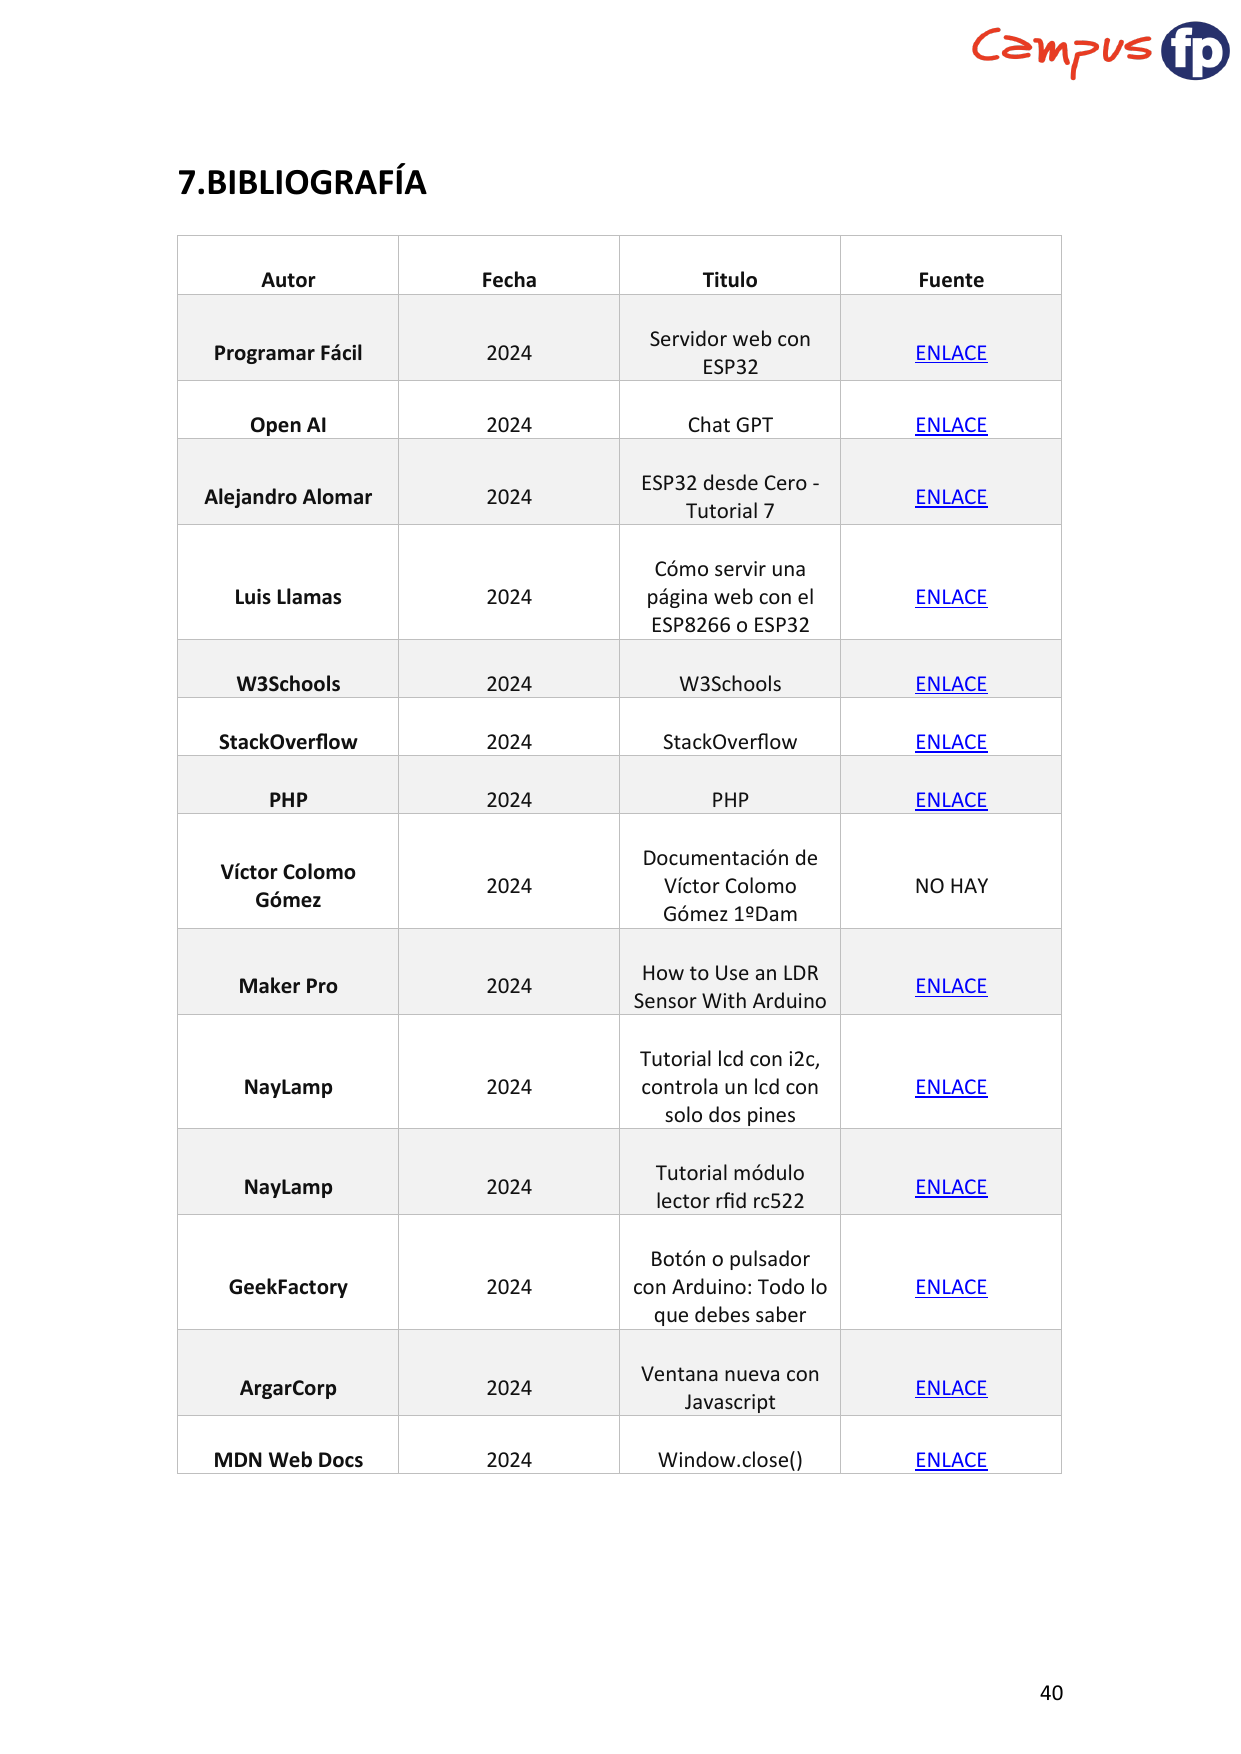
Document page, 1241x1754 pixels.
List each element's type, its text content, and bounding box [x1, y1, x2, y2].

table_cell PHP [620, 756, 840, 813]
table_cell ENLACE [841, 1129, 1061, 1214]
table_cell 2024 [399, 1215, 619, 1328]
table_cell ENLACE [841, 1330, 1061, 1415]
table_cell W3Schools [178, 640, 398, 697]
table_cell How to Use an LDR Sensor With Arduino [620, 929, 840, 1014]
table_cell Open AI [178, 381, 398, 438]
table_cell PHP [178, 756, 398, 813]
table_cell 2024 [399, 1330, 619, 1415]
table_cell 2024 [399, 381, 619, 438]
table_cell 2024 [399, 1015, 619, 1128]
table_cell ENLACE [841, 756, 1061, 813]
table_cell ENLACE [841, 929, 1061, 1014]
table_cell Servidor web con ESP32 [620, 295, 840, 380]
table_cell 2024 [399, 1129, 619, 1214]
table_cell Botón o pulsador con Arduino: Todo lo que debes saber [620, 1215, 840, 1328]
table_cell Documentación de Víctor Colomo Gómez 1ºDam [620, 814, 840, 927]
table_cell ENLACE [841, 525, 1061, 638]
table_cell Luis Llamas [178, 525, 398, 638]
table_cell 2024 [399, 1416, 619, 1473]
table_cell Programar Fácil [178, 295, 398, 380]
table_cell StackOverflow [620, 698, 840, 755]
table_cell MDN Web Docs [178, 1416, 398, 1473]
table_cell Tutorial módulo lector rfid rc522 [620, 1129, 840, 1214]
subtitle 7.BIBLIOGRAFÍA [177, 158, 1063, 204]
table_cell 2024 [399, 640, 619, 697]
table_cell NayLamp [178, 1129, 398, 1214]
table_cell ENLACE [841, 381, 1061, 438]
table_cell 2024 [399, 814, 619, 927]
table_cell ESP32 desde Cero - Tutorial 7 [620, 439, 840, 524]
table_cell ENLACE [841, 1215, 1061, 1328]
table_cell ArgarCorp [178, 1330, 398, 1415]
table_cell ENLACE [841, 295, 1061, 380]
table_cell Maker Pro [178, 929, 398, 1014]
table_cell Ventana nueva con Javascript [620, 1330, 840, 1415]
table_cell 2024 [399, 295, 619, 380]
table_cell ENLACE [841, 1015, 1061, 1128]
table_cell StackOverflow [178, 698, 398, 755]
picture [962, 0, 1241, 101]
table_header Fecha [399, 236, 619, 293]
table_cell 2024 [399, 698, 619, 755]
table_cell 2024 [399, 756, 619, 813]
table_header Fuente [841, 236, 1061, 293]
table_cell NO HAY [841, 814, 1061, 927]
table_header Titulo [620, 236, 840, 293]
table_cell Cómo servir una página web con el ESP8266 o ESP32 [620, 525, 840, 638]
table_cell Alejandro Alomar [178, 439, 398, 524]
table_cell W3Schools [620, 640, 840, 697]
table_cell Víctor Colomo Gómez [178, 814, 398, 927]
table_cell 2024 [399, 525, 619, 638]
table_cell ENLACE [841, 1416, 1061, 1473]
table_cell ENLACE [841, 640, 1061, 697]
table_cell ENLACE [841, 698, 1061, 755]
table_header Autor [178, 236, 398, 293]
table_cell 2024 [399, 439, 619, 524]
table_cell Chat GPT [620, 381, 840, 438]
table_cell GeekFactory [178, 1215, 398, 1328]
table_cell 2024 [399, 929, 619, 1014]
table_cell Tutorial lcd con i2c, controla un lcd con solo dos pines [620, 1015, 840, 1128]
table_cell Window.close() [620, 1416, 840, 1473]
table_cell NayLamp [178, 1015, 398, 1128]
table_cell ENLACE [841, 439, 1061, 524]
